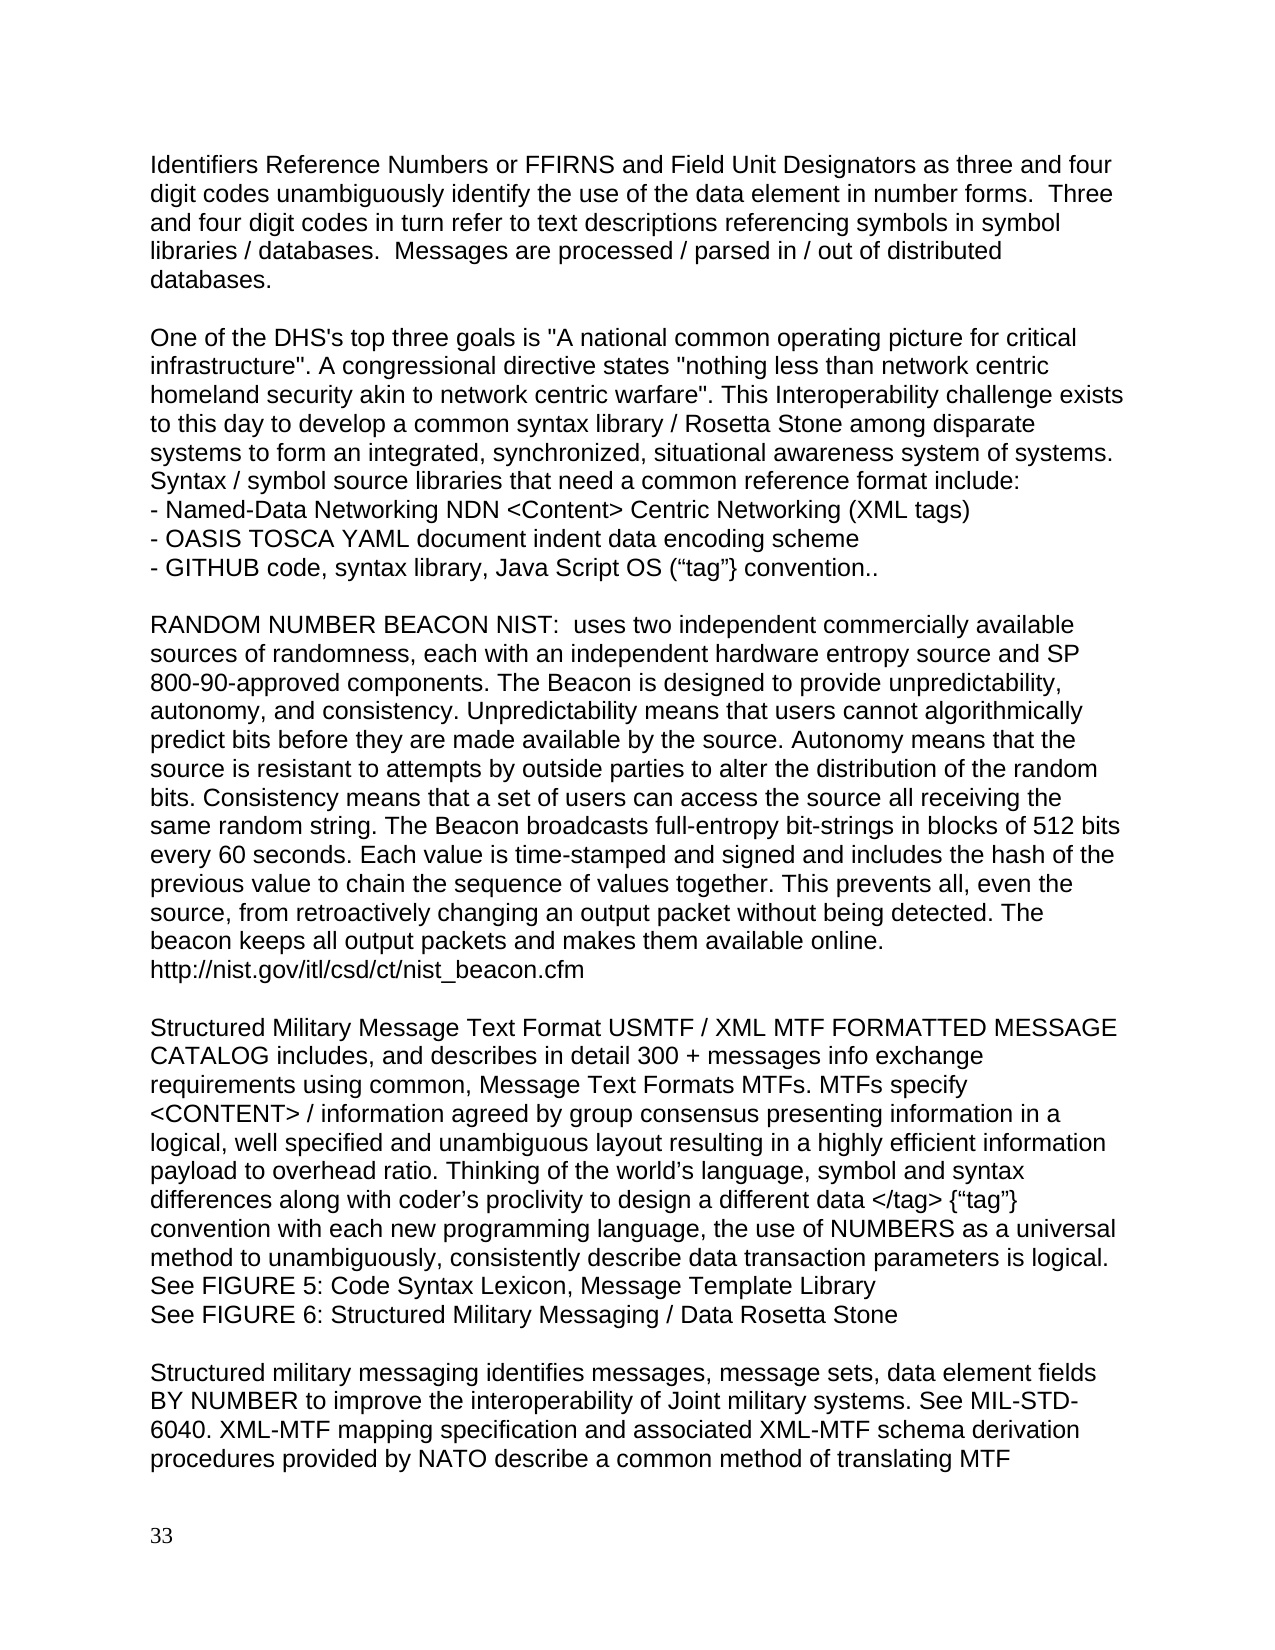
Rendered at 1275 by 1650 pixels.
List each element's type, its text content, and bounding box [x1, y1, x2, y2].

text - OASIS TOSCA YAML document indent data encoding scheme [150, 524, 1125, 552]
text RANDOM NUMBER BEACON NIST: uses two independent commercially available sources of randomness, each with an independent hardware entropy source and SP 800-90-approved components. The Beacon is designed to provide unpredictability, autonomy, and consistency. Unpredictability means that users cannot algorithmically predict bits before they are made available by the source. Autonomy means that the source is resistant to attempts by outside parties to alter the distribution of the random bits. Consistency means that a set of users can access the source all receiving the same random string. The Beacon broadcasts full-entropy bit-strings in blocks of 512 bits every 60 seconds. Each value is time-stamped and signed and includes the hash of the previous value to chain the sequence of values together. This prevents all, even the source, from retroactively changing an output packet without being detected. The beacon keeps all output packets and makes them available online. http://nist.gov/itl/csd/ct/nist_beacon.cfm [150, 610, 1125, 984]
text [150, 1357, 1125, 1472]
text See FIGURE 6: Structured Military Messaging / Data Rosetta Stone [150, 1300, 1125, 1329]
text - GITHUB code, syntax library, Java Script OS (“tag”} convention.. [150, 552, 1125, 581]
text One of the DHS's top three goals is "A national common operating picture for critical infrastructure". A congressional directive states "nothing less than network centric homeland security akin to network centric warfare". This Interoperability challenge exists to this day to develop a common syntax library / Rosetta Stone among disparate systems to form an integrated, synchronized, situational awareness system of systems. Syntax / symbol source libraries that need a common reference format include: [150, 322, 1125, 495]
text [150, 150, 1125, 294]
text - Named-Data Networking NDN <Content> Centric Networking (XML tags) [150, 495, 1125, 524]
text Structured Military Message Text Format USMTF / XML MTF FORMATTED MESSAGE CATALOG includes, and describes in detail 300 + messages info exchange requirements using common, Message Text Formats MTFs. MTFs specify <CONTENT> / information agreed by group consensus presenting information in a logical, well specified and unambiguous layout resulting in a highly efficient information payload to overhead ratio. Thinking of the world’s language, symbol and syntax differences along with coder’s proclivity to design a different data </tag> {“tag”} convention with each new programming language, the use of NUMBERS as a universal method to unambiguously, consistently describe data transaction parameters is logical. See FIGURE 5: Code Syntax Lexicon, Message Template Library [150, 1012, 1125, 1300]
